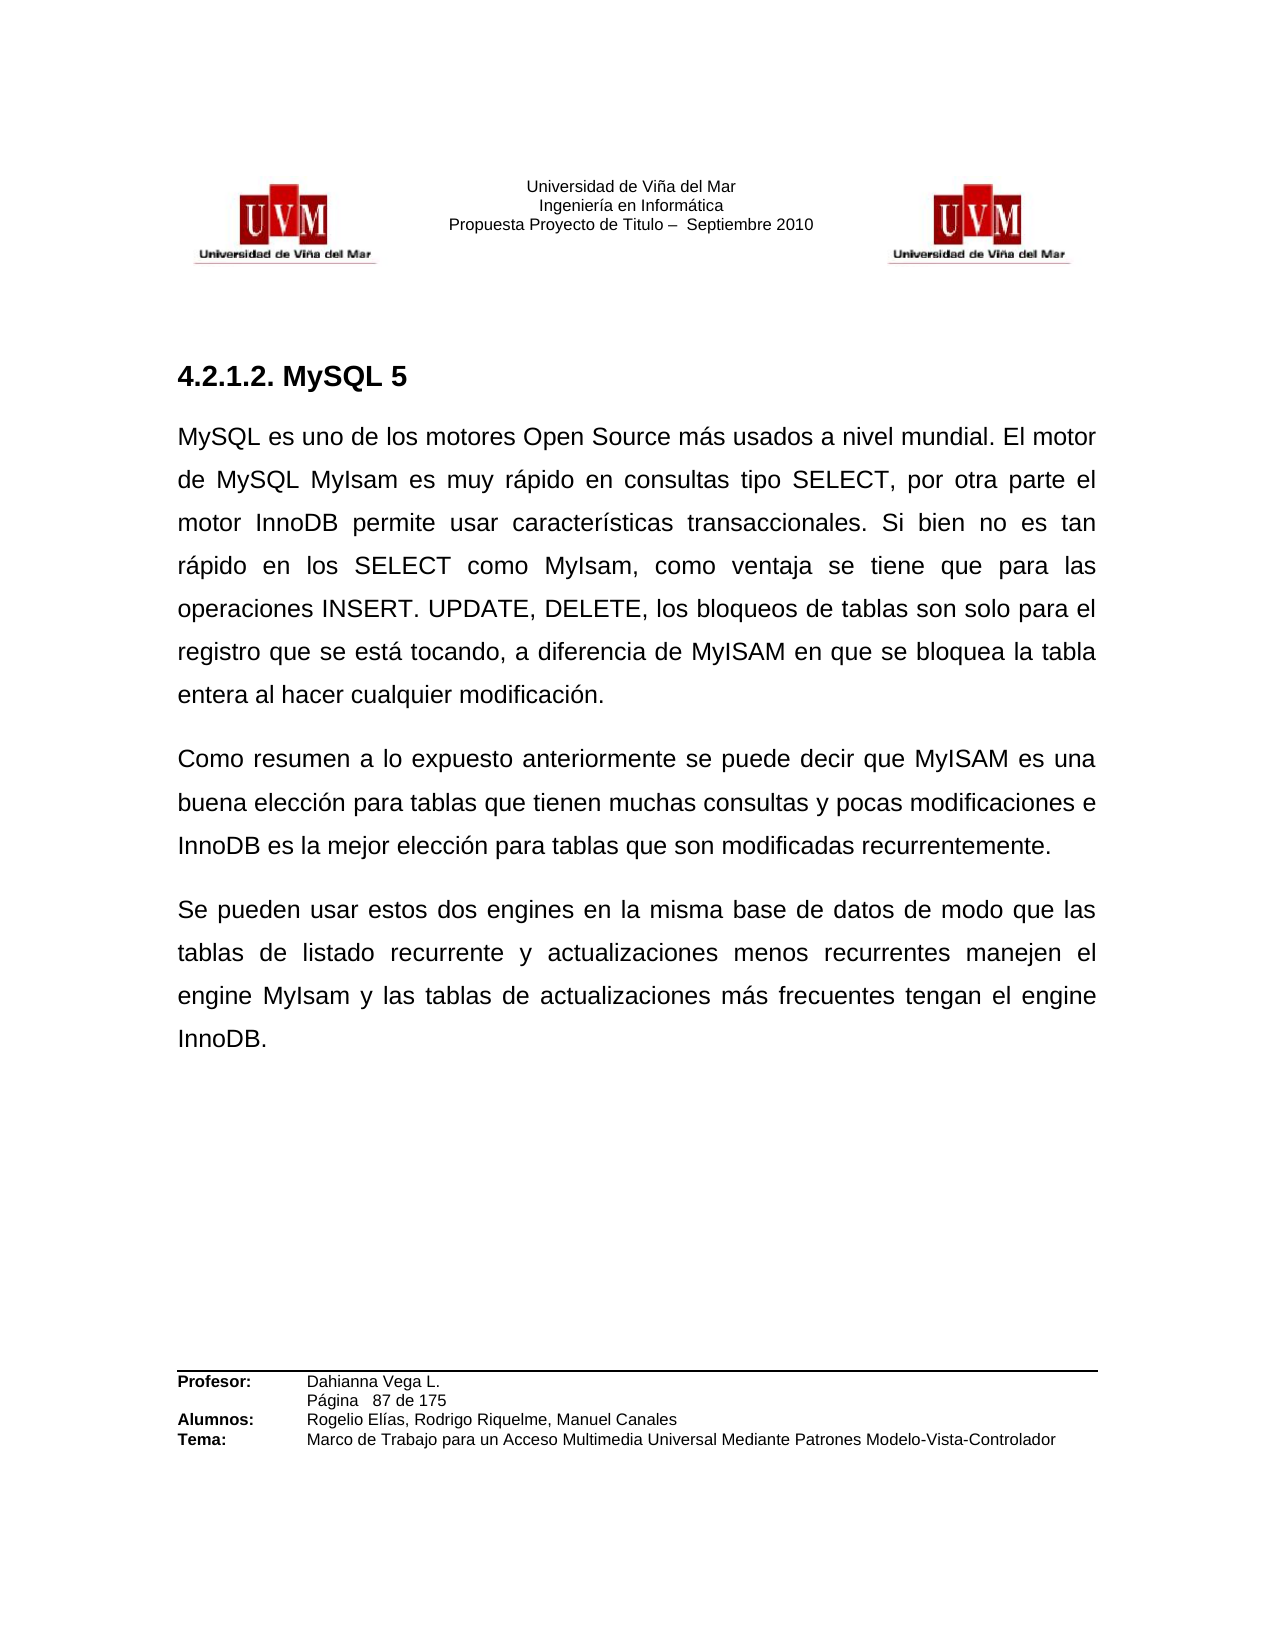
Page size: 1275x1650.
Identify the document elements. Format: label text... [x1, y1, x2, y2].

picture [177, 176, 390, 267]
text MySQL es uno de los motores Open Source más usados a nivel mundial. El motor de MySQL MyIsam es muy rápido en consultas tipo SELECT, por otra parte el motor InnoDB permite usar características transaccionales. Si bien no es tan rápido en los SELECT como MyIsam, como ventaja se tiene que para las operaciones INSERT. UPDATE, DELETE, los bloqueos de tablas son solo para el registro que se está tocando, a diferencia de MyISAM en que se bloquea la tabla entera al hacer cualquier modificación. [177, 422, 1098, 709]
text Se pueden usar estos dos engines en la misma base de datos de modo que las tablas de listado recurrente y actualizaciones menos recurrentes manejen el engine MyIsam y las tablas de actualizaciones más frecuentes tengan el engine InnoDB. [177, 894, 1098, 1053]
picture [871, 176, 1084, 267]
text Como resumen a lo expuesto anteriormente se puede decir que MyISAM es una buena elección para tablas que tienen muchas consultas y pocas modificaciones e InnoDB es la mejor elección para tablas que son modificadas recurrentemente. [177, 744, 1098, 859]
subtitle 4.2.1.2. MySQL 5 [177, 359, 1098, 392]
